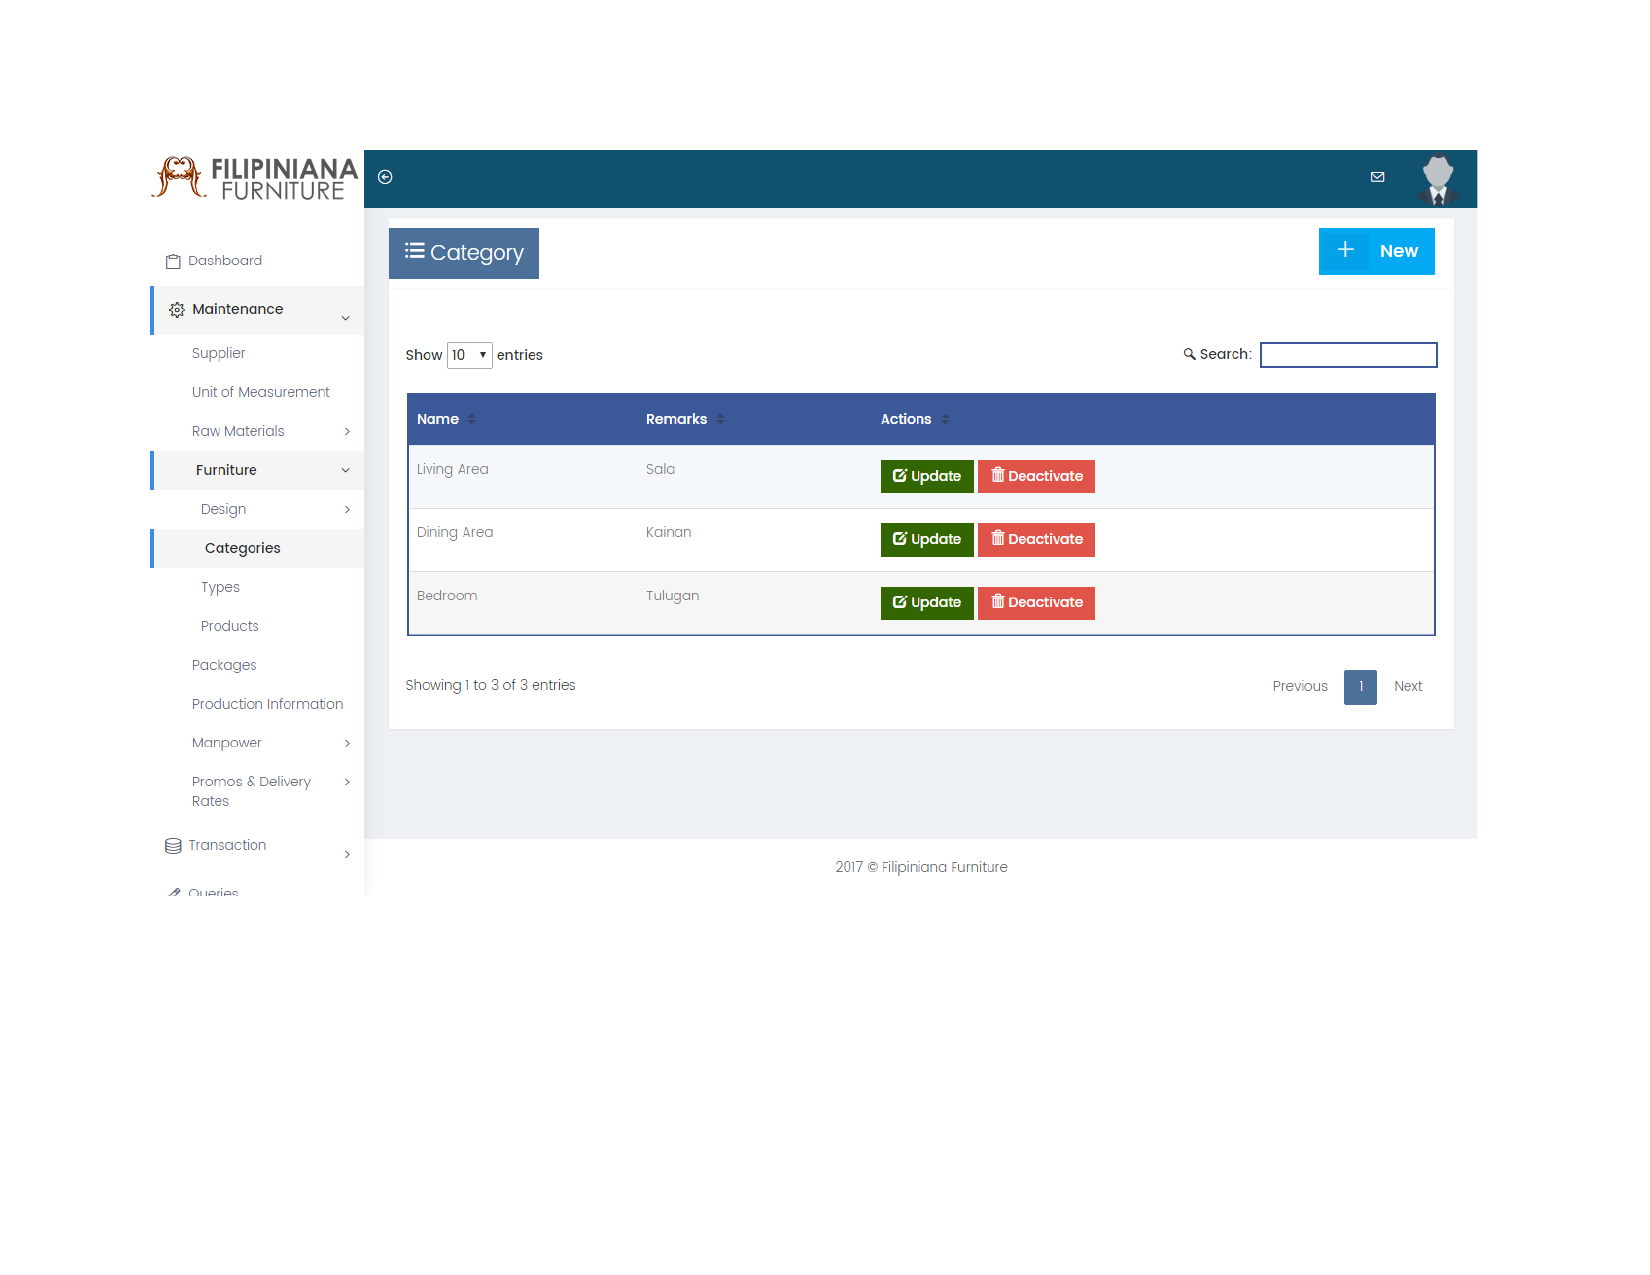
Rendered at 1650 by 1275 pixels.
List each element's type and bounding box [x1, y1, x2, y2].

picture [150, 150, 1478, 896]
